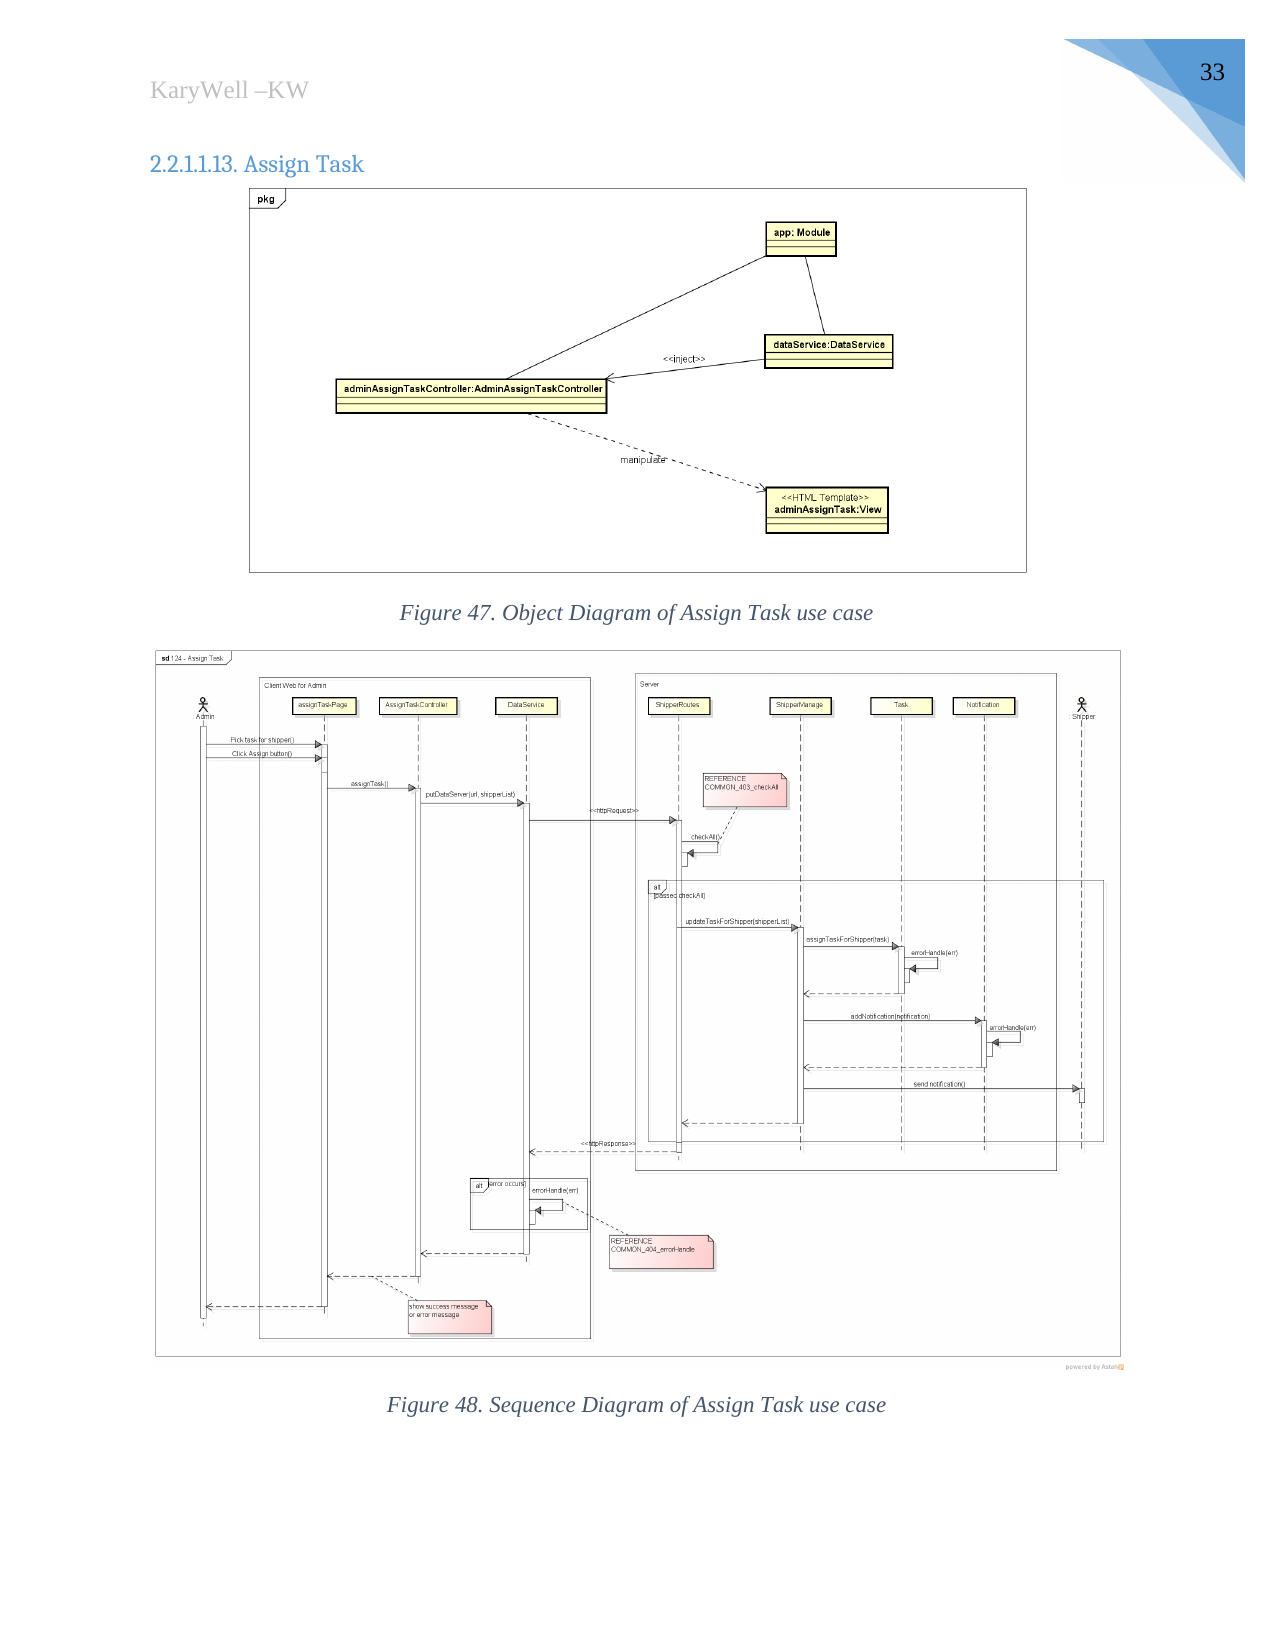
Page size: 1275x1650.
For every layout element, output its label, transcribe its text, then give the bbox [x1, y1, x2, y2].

subtitle 2.2.1.1.13. Assign Task [150, 150, 1125, 179]
picture [150, 645, 1125, 1372]
picture [242, 181, 1033, 580]
picture [1061, 39, 1245, 183]
